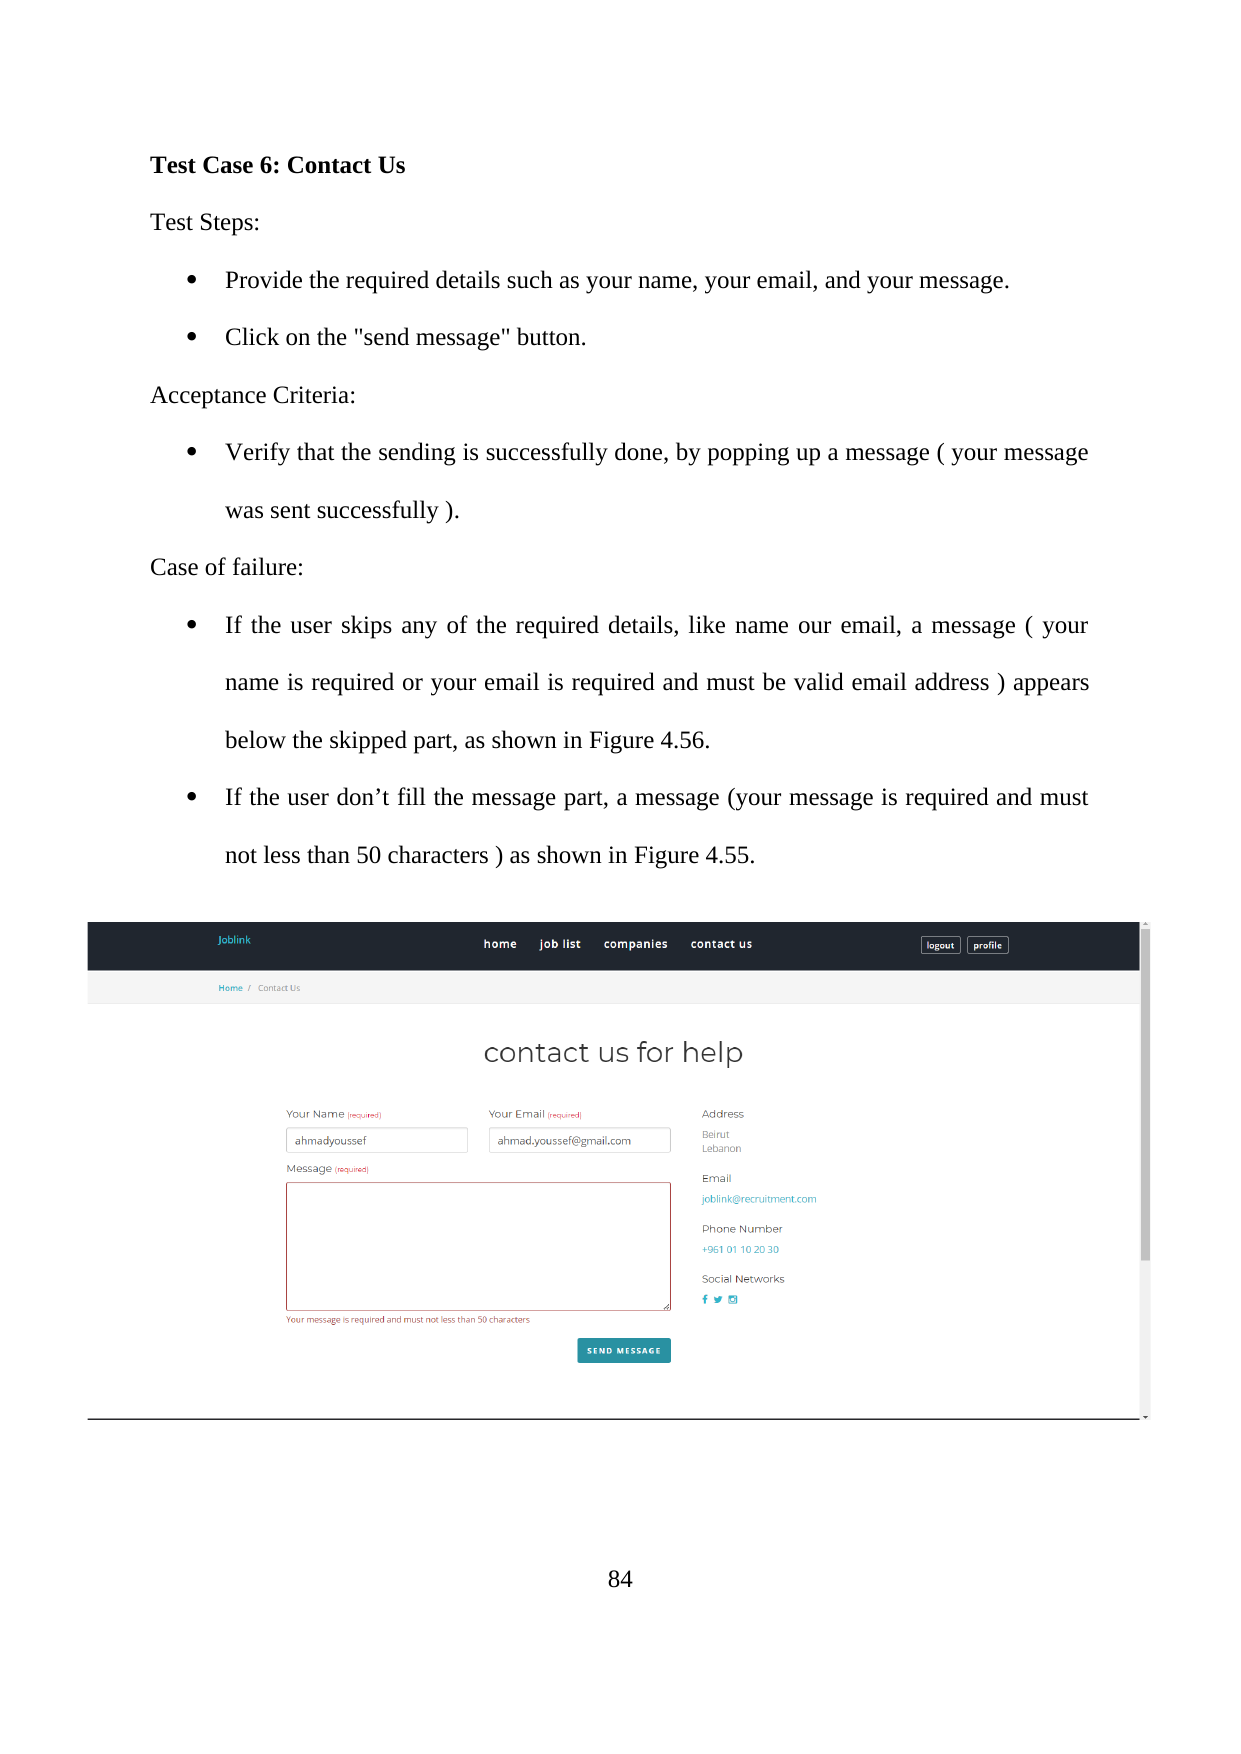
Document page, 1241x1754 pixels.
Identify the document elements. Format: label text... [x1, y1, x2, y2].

list Provide the required details such as your name, your email, and your message. [187, 265, 1090, 294]
text Case of failure: [150, 552, 1090, 581]
list Verify that the sending is successfully done, by popping up a message ( your message was sent successfully ). [187, 437, 1090, 524]
text Acceptance Criteria: [150, 380, 1090, 409]
text Test Steps: [150, 207, 1090, 236]
picture [87, 922, 1151, 1420]
list Click on the "send message" button. [187, 322, 1090, 351]
text Test Case 6: Contact Us [150, 150, 1090, 179]
